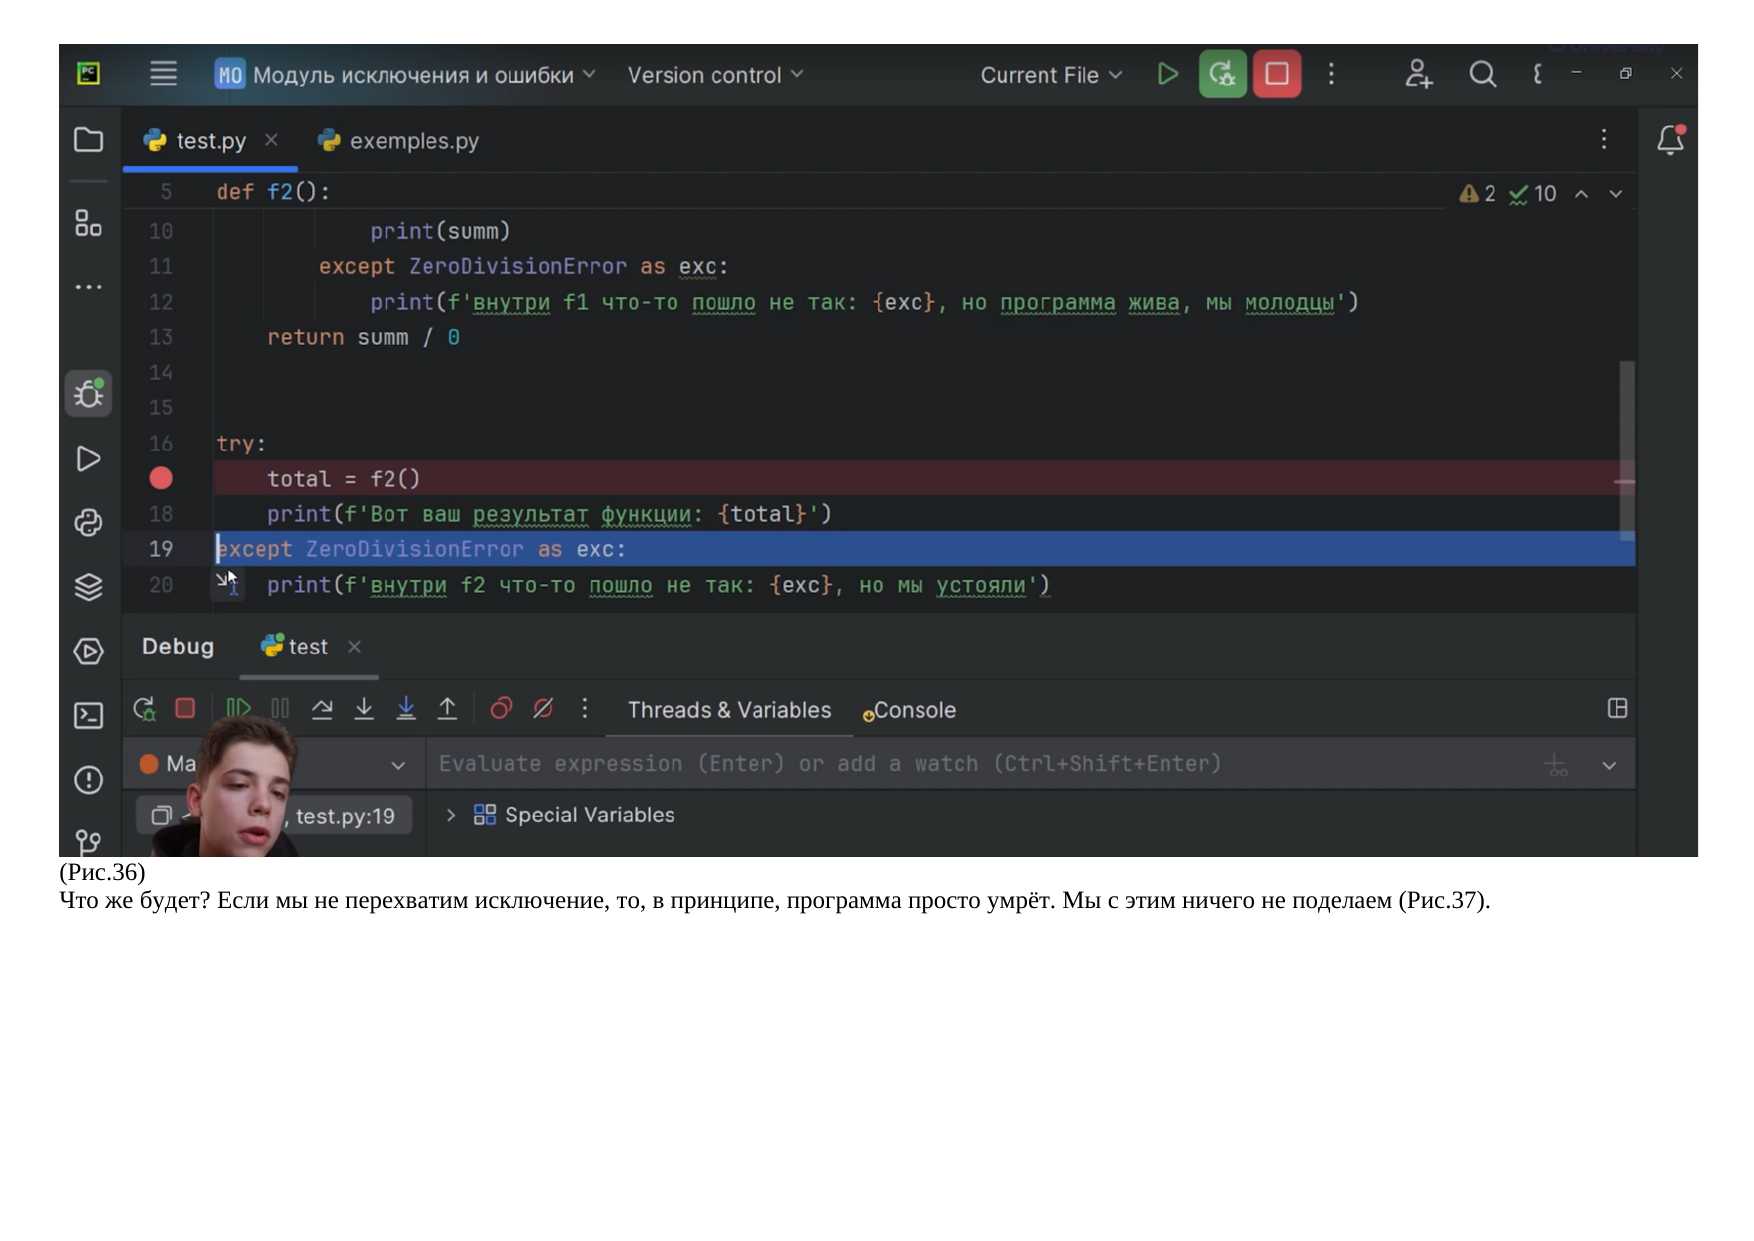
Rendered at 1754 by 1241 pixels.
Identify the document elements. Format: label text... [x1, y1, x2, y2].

picture [59, 44, 1699, 857]
text Что же будет? Если мы не перехватим исключение, то, в принципе, программа просто умрёт. Мы с этим ничего не поделаем (Рис.37). [59, 886, 1698, 914]
text (Рис.36) [59, 857, 1698, 886]
